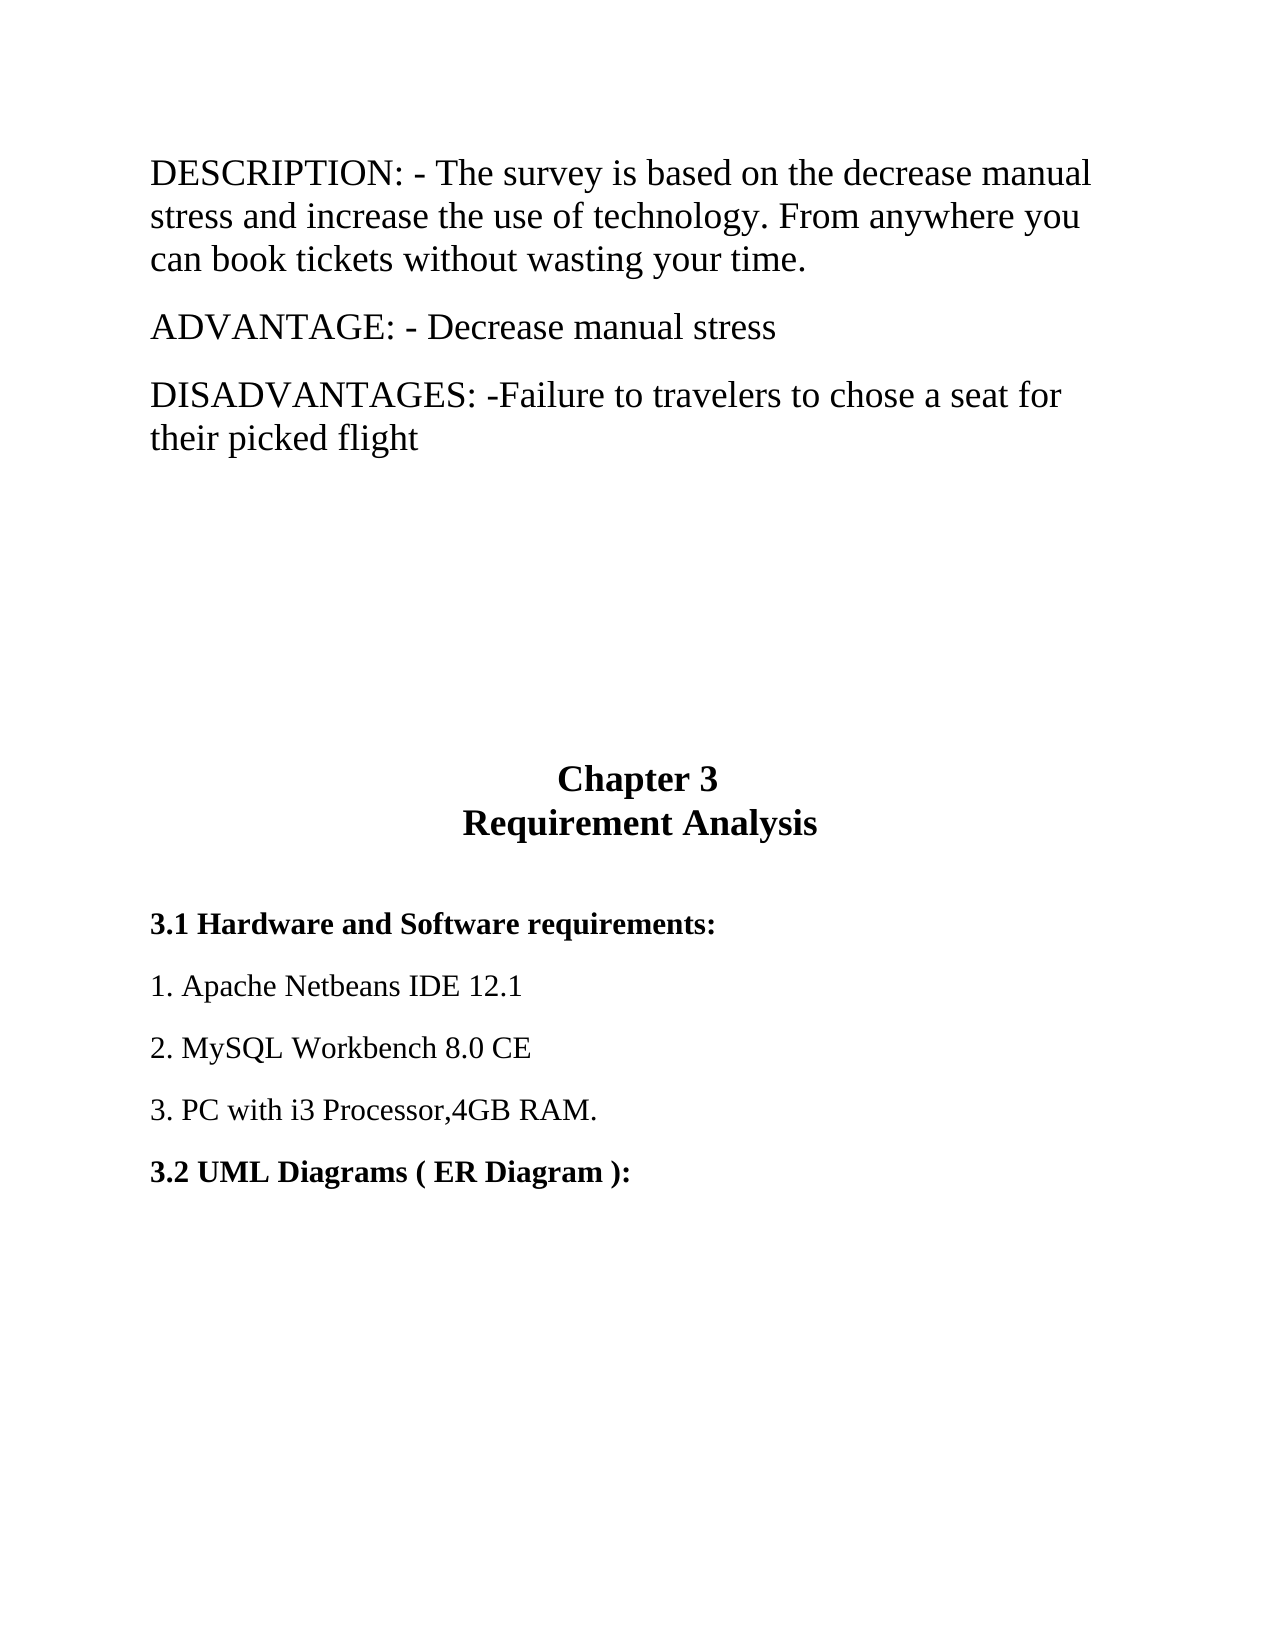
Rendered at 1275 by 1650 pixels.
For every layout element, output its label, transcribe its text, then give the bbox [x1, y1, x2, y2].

text 2. MySQL Workbench 8.0 CE [150, 1029, 1125, 1065]
text 3.2 UML Diagrams ( ER Diagram ): [150, 1153, 1125, 1189]
text DESCRIPTION: - The survey is based on the decrease manual stress and increase the use of technology. From anywhere you can book tickets without wasting your time. [150, 150, 1125, 279]
text Requirement Analysis [150, 800, 1125, 843]
text 1. Apache Netbeans IDE 12.1 [150, 967, 1125, 1003]
text 3.1 Hardware and Software requirements: [150, 905, 1125, 941]
text Chapter 3 [150, 757, 1125, 800]
text 3. PC with i3 Processor,4GB RAM. [150, 1091, 1125, 1127]
text ADVANTAGE: - Decrease manual stress [150, 304, 1125, 347]
text DISADVANTAGES: -Failure to travelers to chose a seat for their picked flight [150, 372, 1125, 602]
